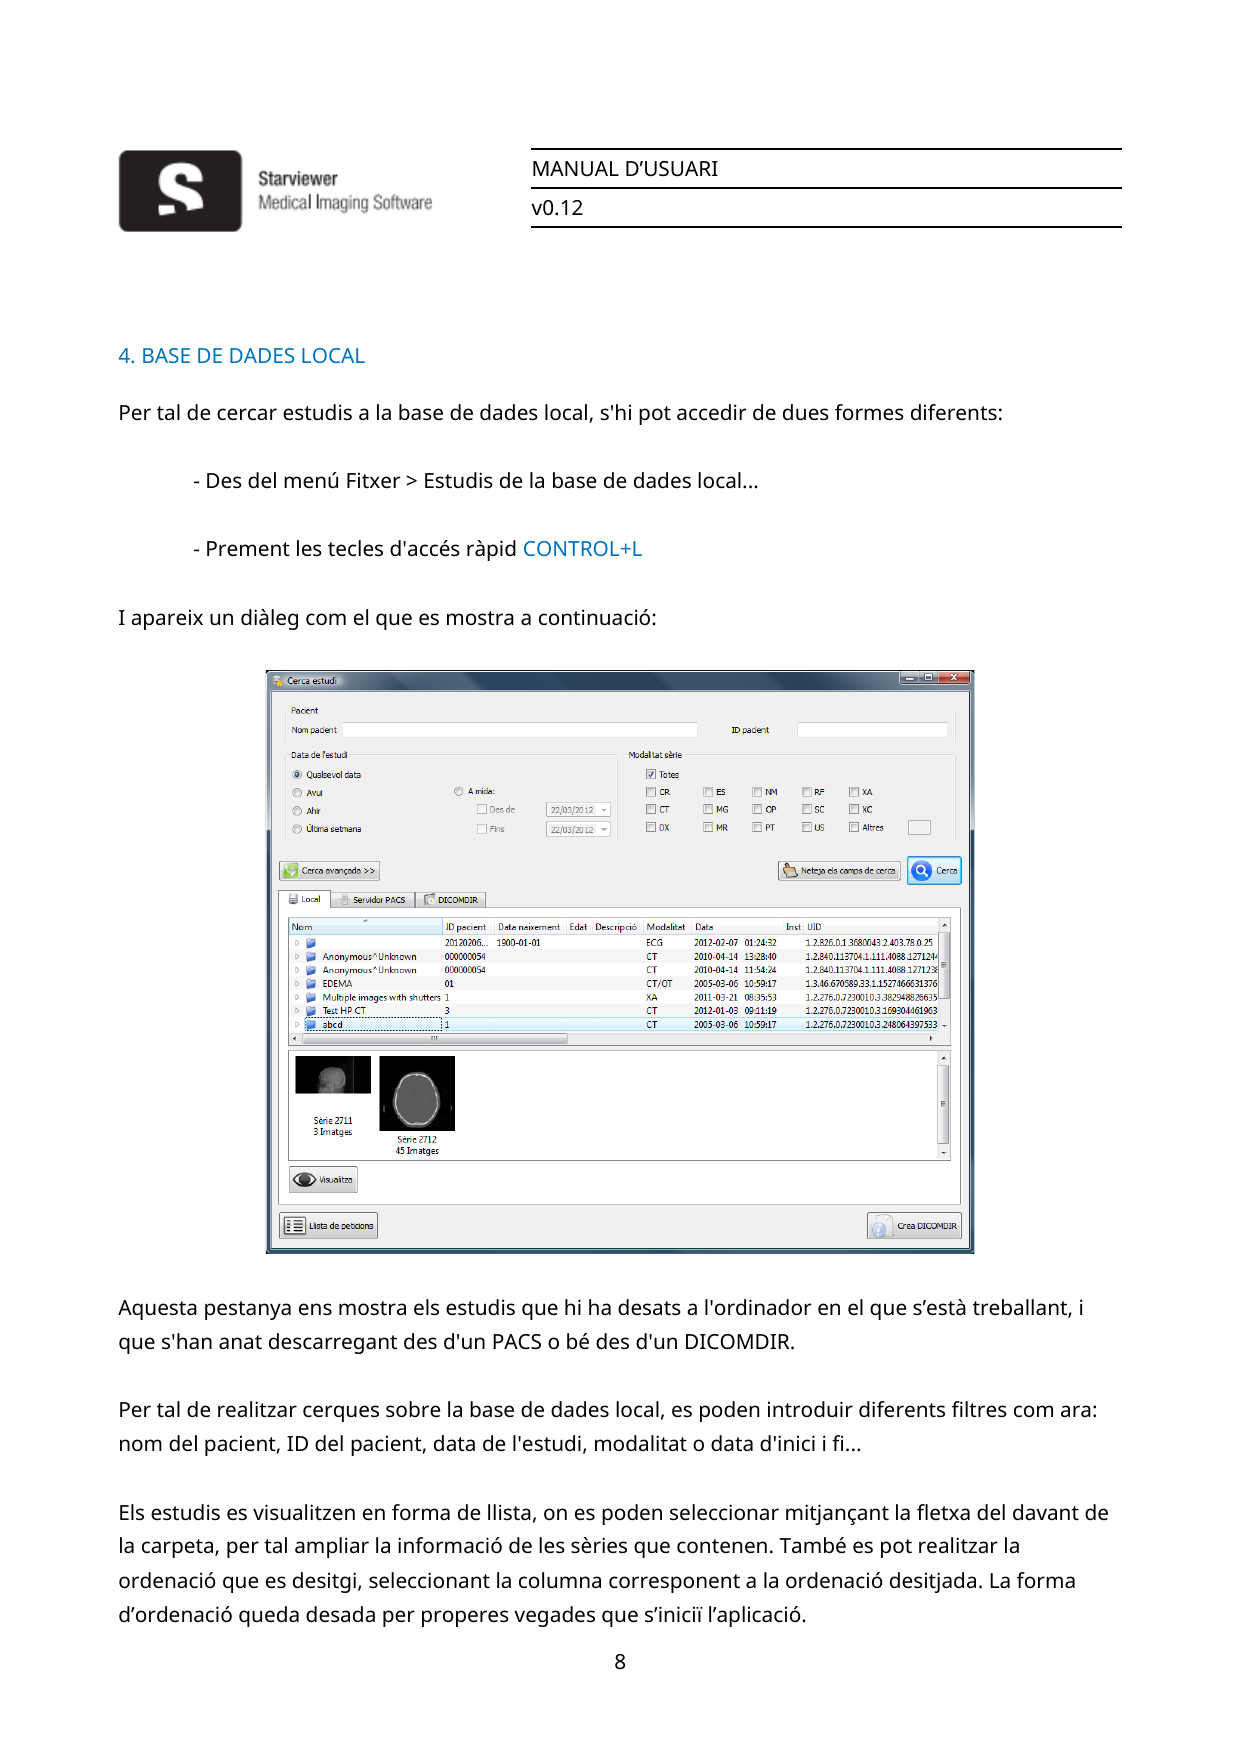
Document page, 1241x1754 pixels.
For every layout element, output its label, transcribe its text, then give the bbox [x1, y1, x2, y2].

text - Des del menú Fitxer > Estudis de la base de dades local... [118, 466, 1122, 495]
picture [265, 670, 975, 1254]
text Els estudis es visualitzen en forma de llista, on es poden seleccionar mitjançant la fletxa del davant de la carpeta, per tal ampliar la informació de les sèries que contenen. També es pot realitzar la ordenació que es desitgi, seleccionant la columna corresponent a la ordenació desitjada. La forma d’ordenació queda desada per properes vegades que s’iniciï l’aplicació. [118, 1498, 1122, 1628]
text - Prement les tecles d'accés ràpid CONTROL+L [118, 534, 1122, 563]
text Aquesta pestanya ens mostra els estudis que hi ha desats a l'ordinador en el que s’està treballant, i que s'han anat descarregant des d'un PACS o bé des d'un DICOMDIR. [118, 1293, 1122, 1356]
text Per tal de realitzar cerques sobre la base de dades local, es poden introduir diferents filtres com ara: nom del pacient, ID del pacient, data de l'estudi, modalitat o data d'inici i fi... [118, 1395, 1122, 1458]
text I apareix un diàleg com el que es mostra a continuació: [118, 603, 1122, 631]
subtitle Base de dades local [118, 341, 1122, 370]
text Per tal de cercar estudis a la base de dades local, s'hi pot accedir de dues formes diferents: [118, 398, 1122, 427]
